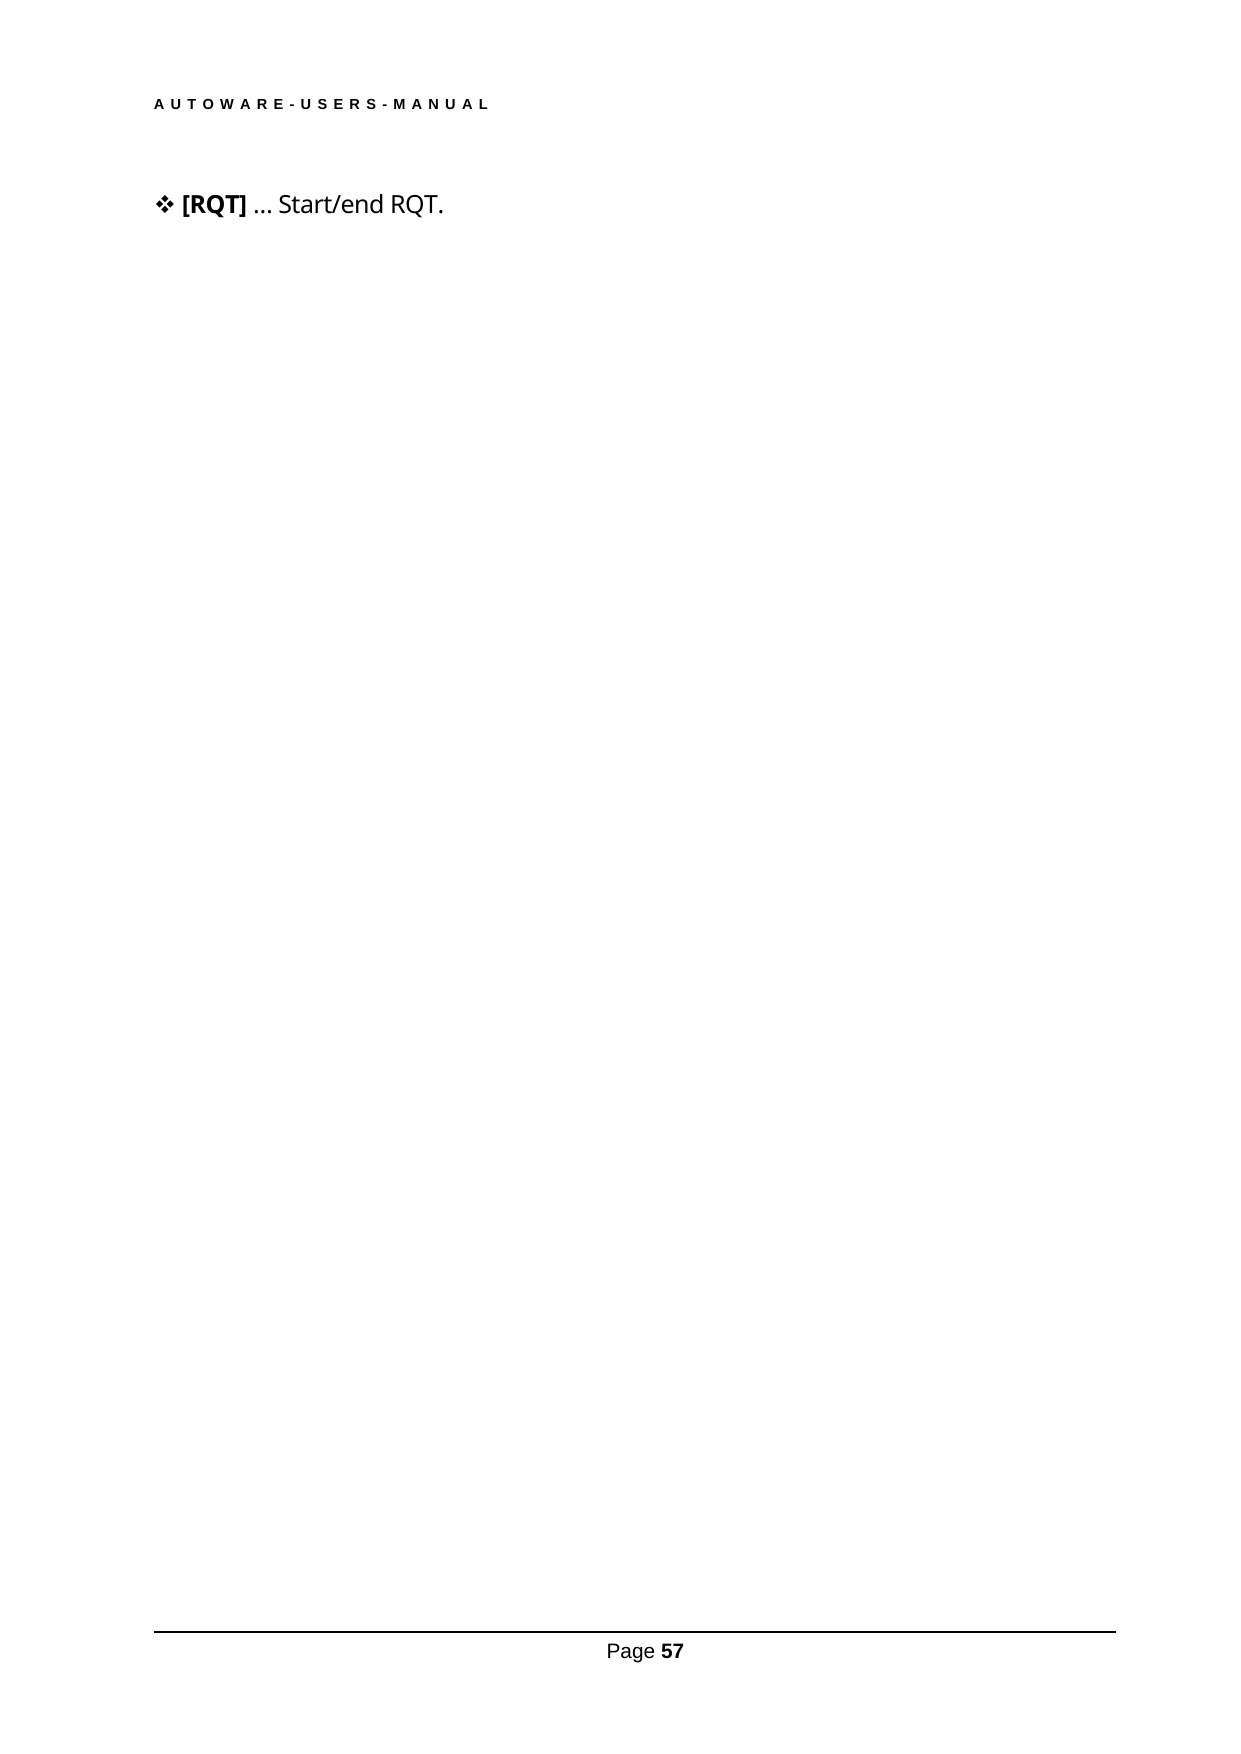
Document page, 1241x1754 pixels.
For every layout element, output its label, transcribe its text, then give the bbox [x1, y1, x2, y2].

text [RQT] … Start/end RQT. [154, 187, 1116, 221]
